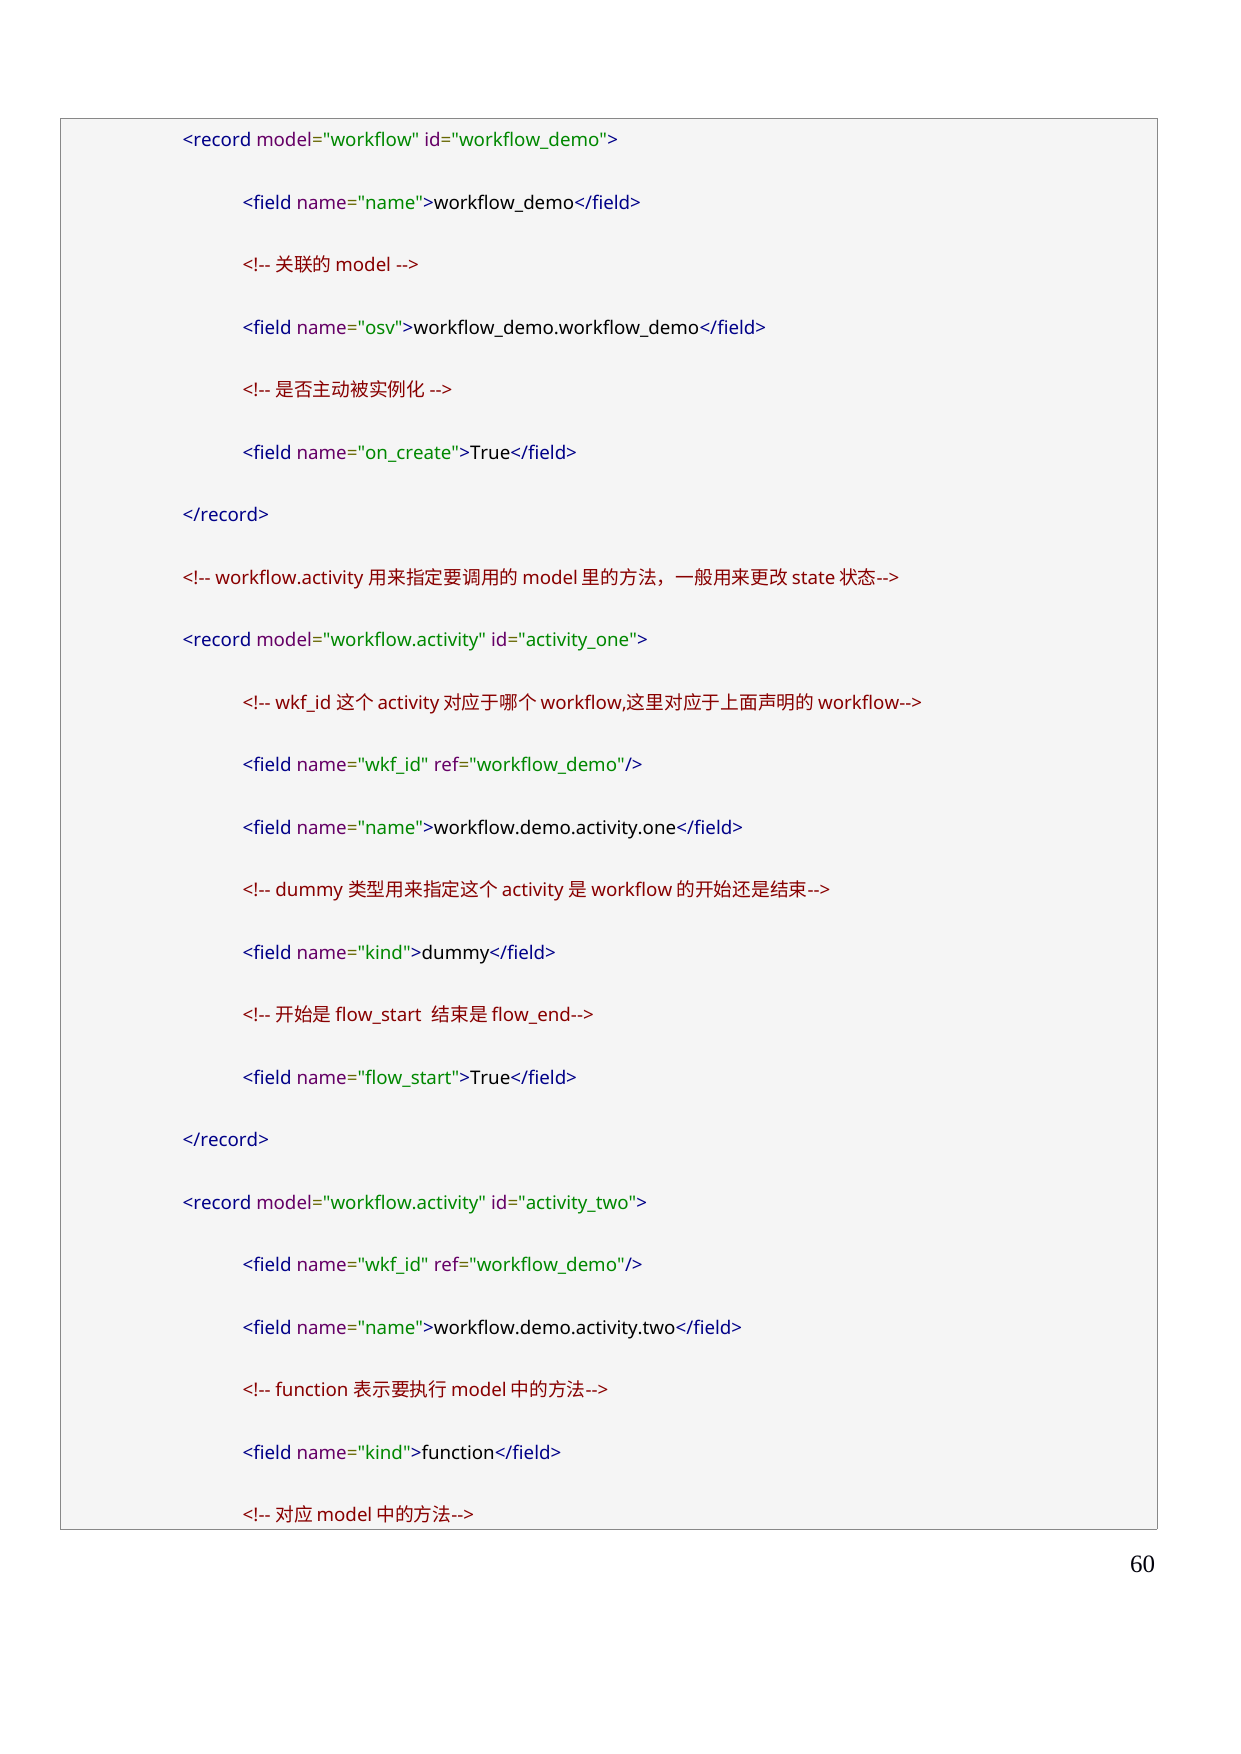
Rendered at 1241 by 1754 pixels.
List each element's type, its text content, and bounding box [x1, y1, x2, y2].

text <field name="on_create">True</field> [61, 431, 1157, 464]
text <record model="workflow" id="workflow_demo"> [61, 119, 1157, 152]
text <field name="osv">workflow_demo.workflow_demo</field> [61, 306, 1157, 339]
text <record model="workflow.activity" id="activity_two"> [61, 1181, 1157, 1214]
text <!-- 关联的model --> [61, 243, 1157, 277]
text </record> [61, 1118, 1157, 1152]
text <field name="flow_start">True</field> [61, 1056, 1157, 1089]
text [61, 1243, 1157, 1277]
text <!-- dummy 类型用来指定这个activity 是workflow的开始还是结束--> [61, 868, 1157, 902]
text <!-- 是否主动被实例化 --> [61, 368, 1157, 402]
text <field name="name">workflow.demo.activity.one</field> [61, 806, 1157, 839]
text <!-- workflow.activity 用来指定要调用的model里的方法，一般用来更改state状态--> [61, 556, 1157, 589]
text <!-- wkf_id 这个activity对应于哪个workflow,这里对应于上面声明的workflow--> [61, 681, 1157, 714]
text </record> [61, 493, 1157, 527]
text <record model="workflow.activity" id="activity_one"> [61, 618, 1157, 652]
text <field name="kind">dummy</field> [61, 931, 1157, 964]
text <!-- 对应model中的方法--> [61, 1493, 1157, 1529]
text <field name="name">workflow.demo.activity.two</field> [61, 1306, 1157, 1339]
text <field name="wkf_id" ref="workflow_demo"/> [61, 743, 1157, 777]
text <!-- 开始是flow_start 结束是flow_end--> [61, 993, 1157, 1027]
text <field name="kind">function</field> [61, 1431, 1157, 1464]
text <field name="name">workflow_demo</field> [61, 181, 1157, 214]
text <!-- function 表示要执行model中的方法--> [61, 1368, 1157, 1402]
